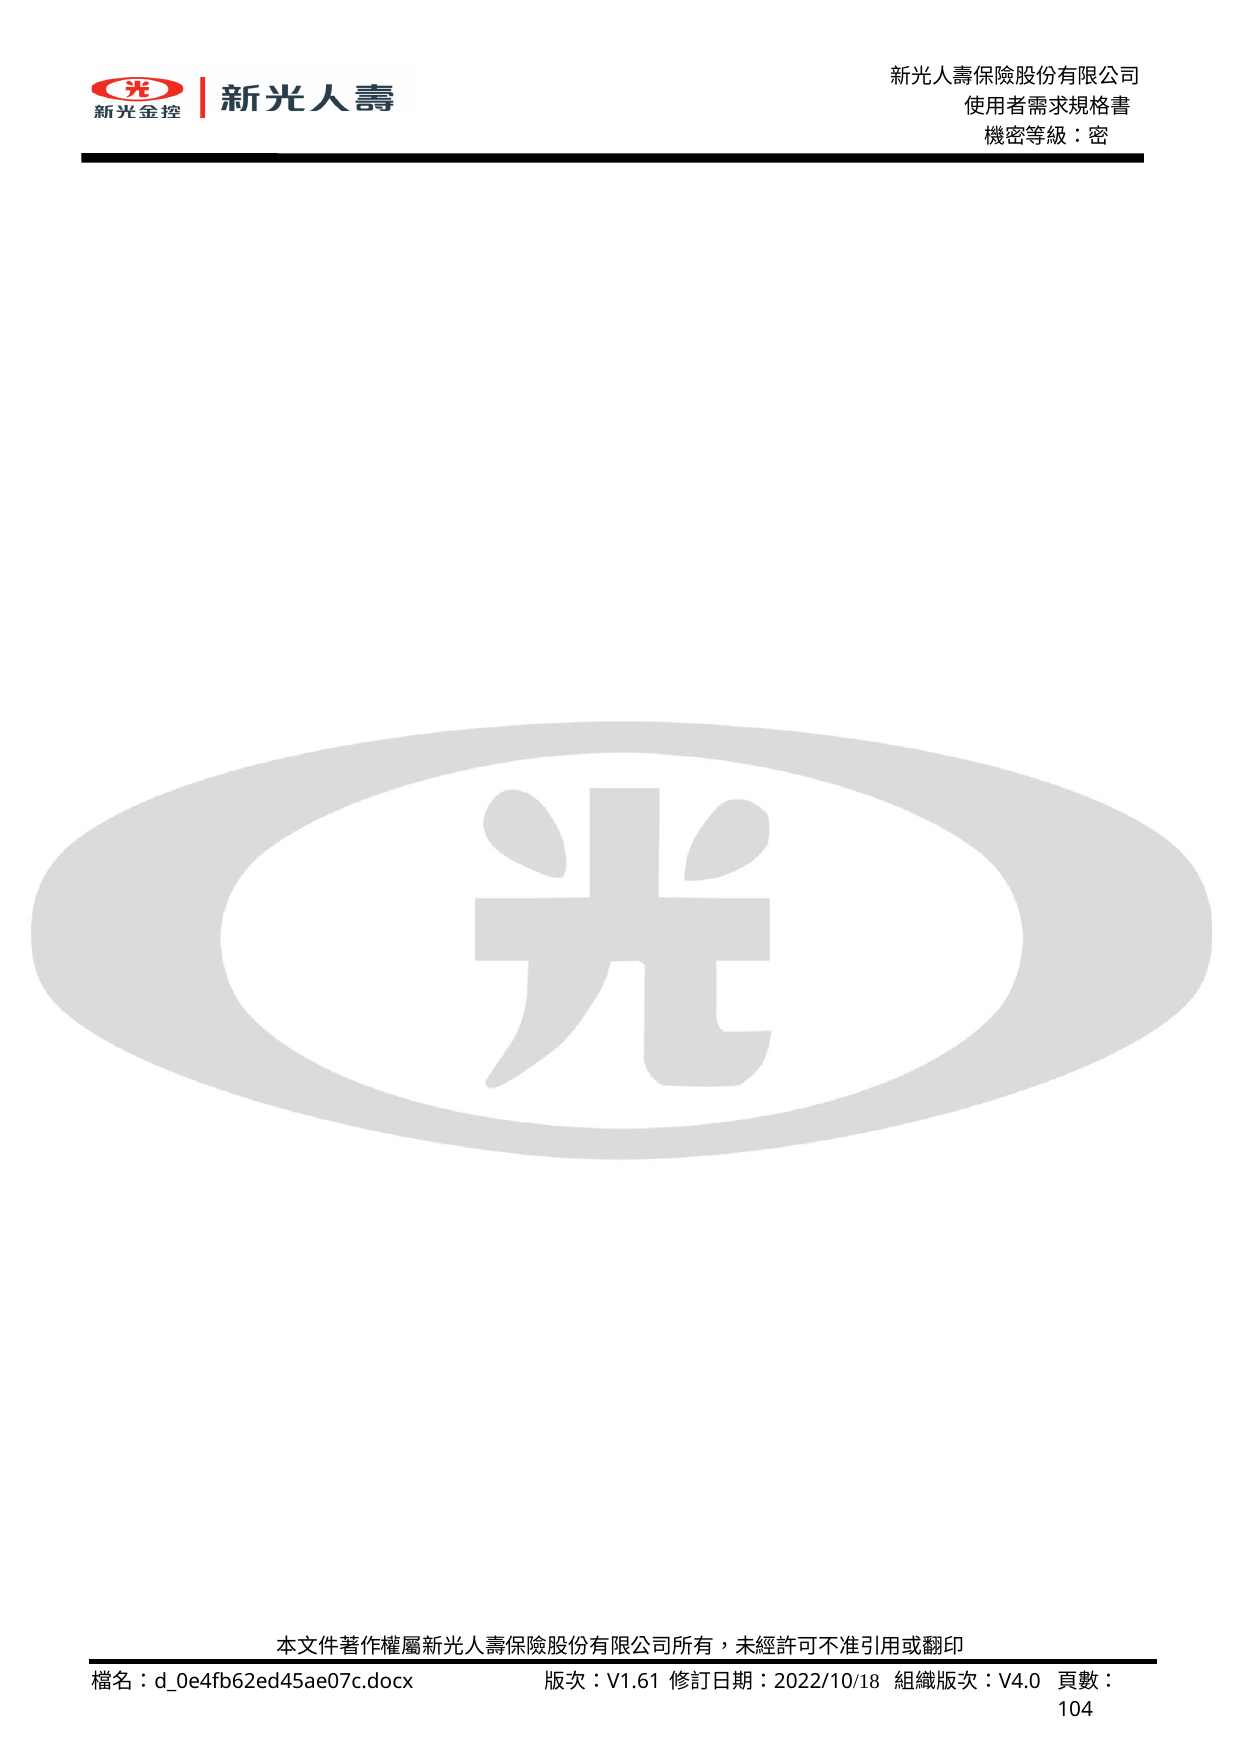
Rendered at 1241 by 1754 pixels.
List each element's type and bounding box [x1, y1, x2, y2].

picture [91, 61, 417, 118]
picture [25, 713, 1215, 1166]
